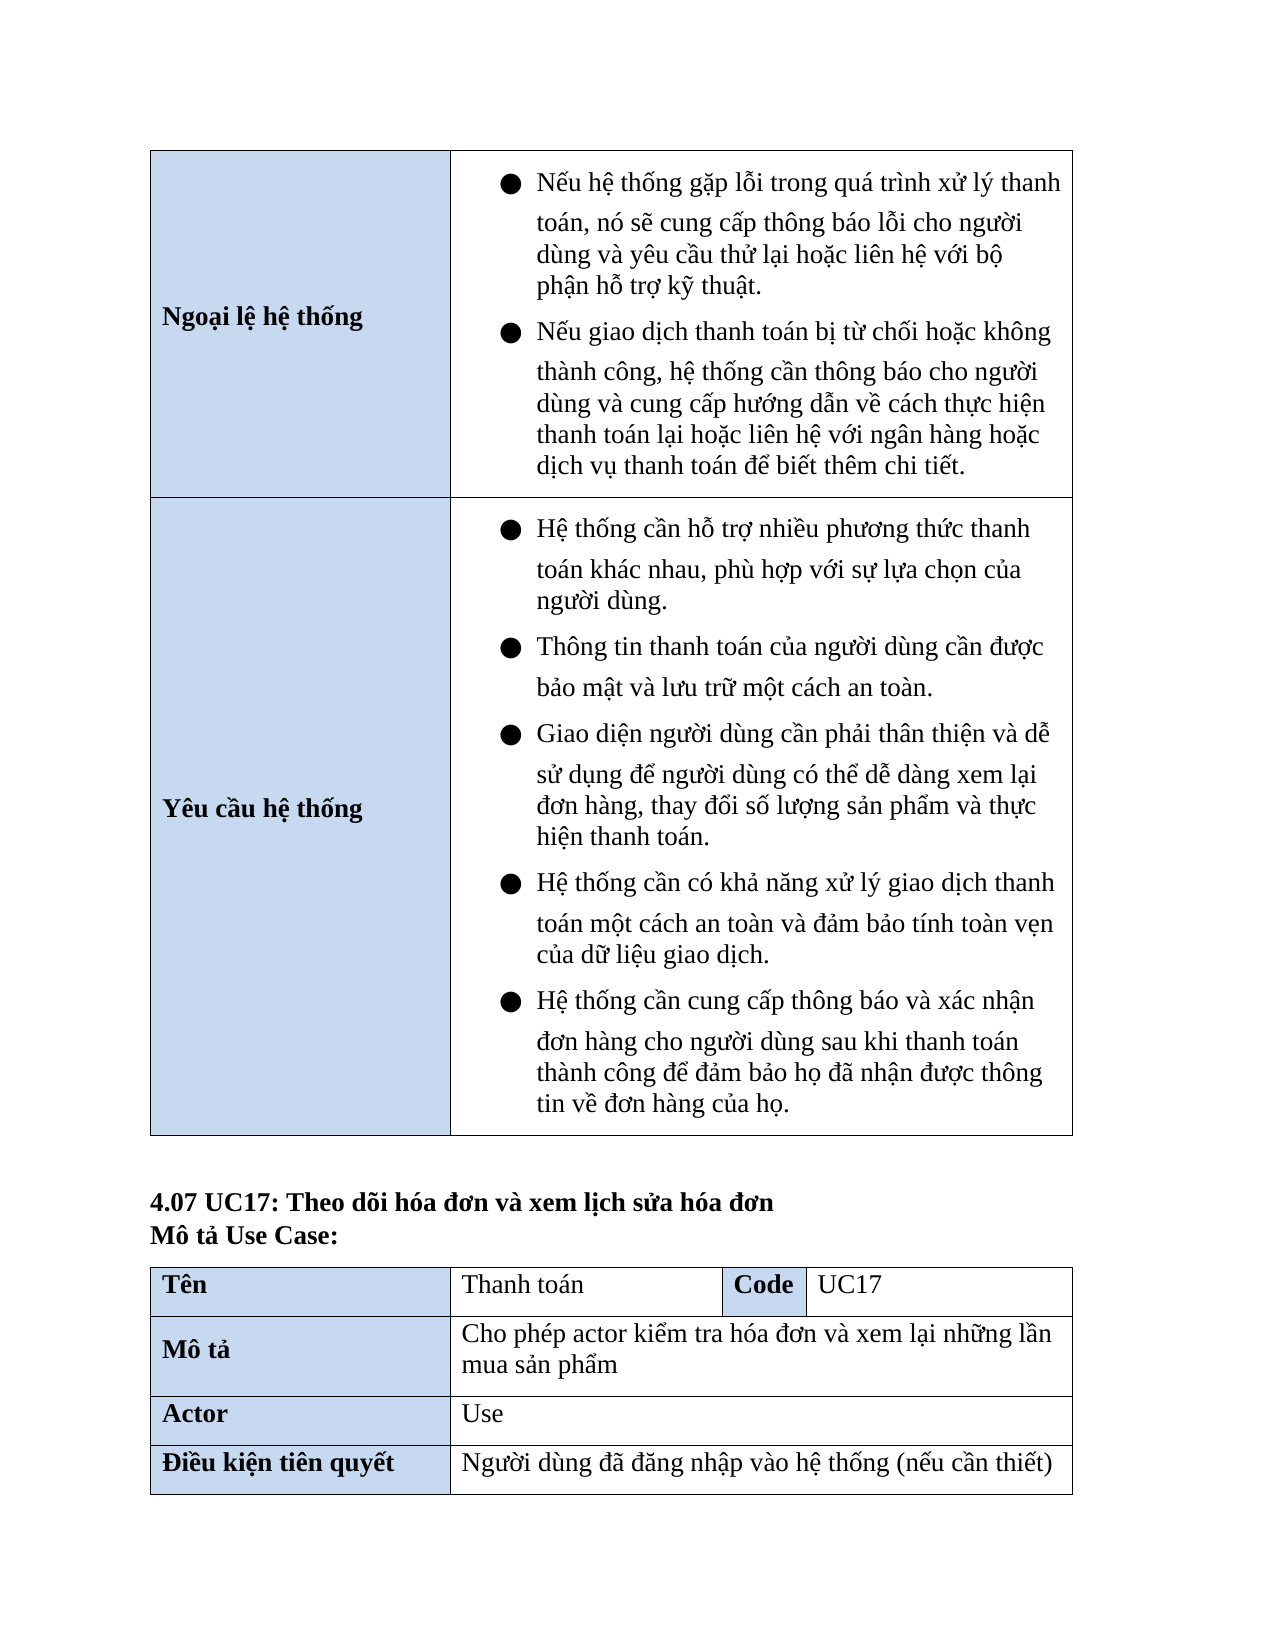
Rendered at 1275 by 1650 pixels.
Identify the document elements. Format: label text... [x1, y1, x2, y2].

table_header Tên [151, 1268, 450, 1316]
table_header Thanh toán [451, 1268, 722, 1316]
table_cell Hệ thống cần hỗ trợ nhiều phương thức thanh toán khác nhau, phù hợp với sự lựa chọn của người dùng. Thông tin thanh toán của người dùng cần được bảo mật và lưu trữ một cách an toàn. Giao diện người dùng cần phải thân thiện và dễ sử dụng để người dùng có thể dễ dàng xem lại đơn hàng, thay đổi số lượng sản phẩm và thực hiện thanh toán. Hệ thống cần có khả năng xử lý giao dịch thanh toán một cách an toàn và đảm bảo tính toàn vẹn của dữ liệu giao dịch. Hệ thống cần cung cấp thông báo và xác nhận đơn hàng cho người dùng sau khi thanh toán thành công để đảm bảo họ đã nhận được thông tin về đơn hàng của họ. [451, 498, 1072, 1135]
table_cell Cho phép actor kiểm tra hóa đơn và xem lại những lần mua sản phẩm [451, 1317, 1072, 1396]
table_cell Use [451, 1397, 1072, 1445]
table_cell Yêu cầu hệ thống [151, 498, 450, 1135]
subtitle 4.07 UC17: Theo dõi hóa đơn và xem lịch sửa hóa đơn [150, 1186, 1125, 1217]
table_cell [451, 1446, 1072, 1494]
table_cell Actor [151, 1397, 450, 1445]
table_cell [151, 1446, 450, 1494]
table_cell Mô tả [151, 1317, 450, 1396]
table_cell Ngoại lệ hệ thống [151, 151, 450, 497]
table_header UC17 [807, 1268, 1072, 1316]
text Mô tả Use Case: [150, 1219, 1125, 1251]
table_cell Nếu hệ thống gặp lỗi trong quá trình xử lý thanh toán, nó sẽ cung cấp thông báo lỗi cho người dùng và yêu cầu thử lại hoặc liên hệ với bộ phận hỗ trợ kỹ thuật. Nếu giao dịch thanh toán bị từ chối hoặc không thành công, hệ thống cần thông báo cho người dùng và cung cấp hướng dẫn về cách thực hiện thanh toán lại hoặc liên hệ với ngân hàng hoặc dịch vụ thanh toán để biết thêm chi tiết. [451, 151, 1072, 497]
table_header Code [723, 1268, 806, 1316]
